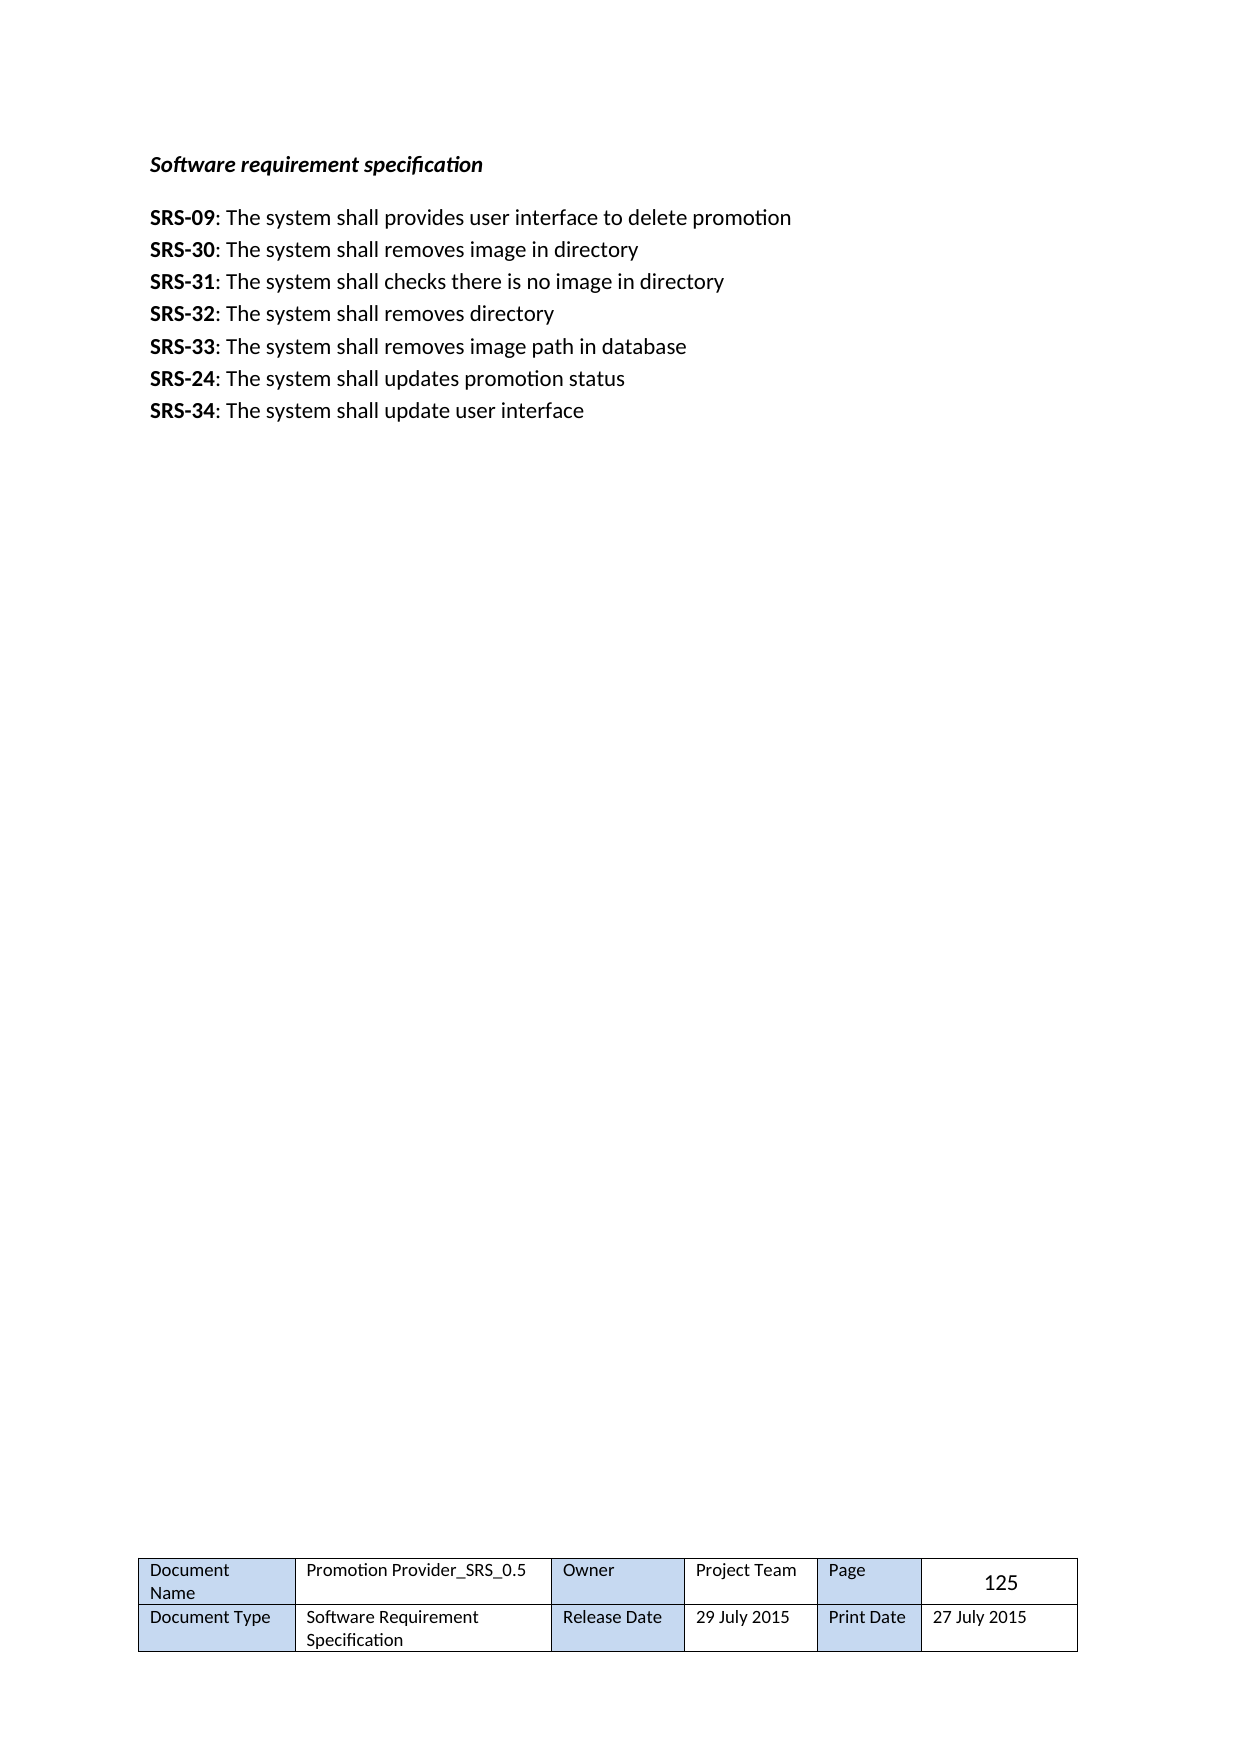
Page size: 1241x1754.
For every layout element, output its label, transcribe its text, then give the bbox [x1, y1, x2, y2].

text Software requirement specification [150, 150, 1090, 178]
text SRS-09: The system shall provides user interface to delete promotion SRS-30: The system shall removes image in directory SRS-31: The system shall checks there is no image in directory SRS-32: The system shall removes directory SRS-33: The system shall removes image path in database SRS-24: The system shall updates promotion status SRS-34: The system shall update user interface [150, 203, 1090, 424]
